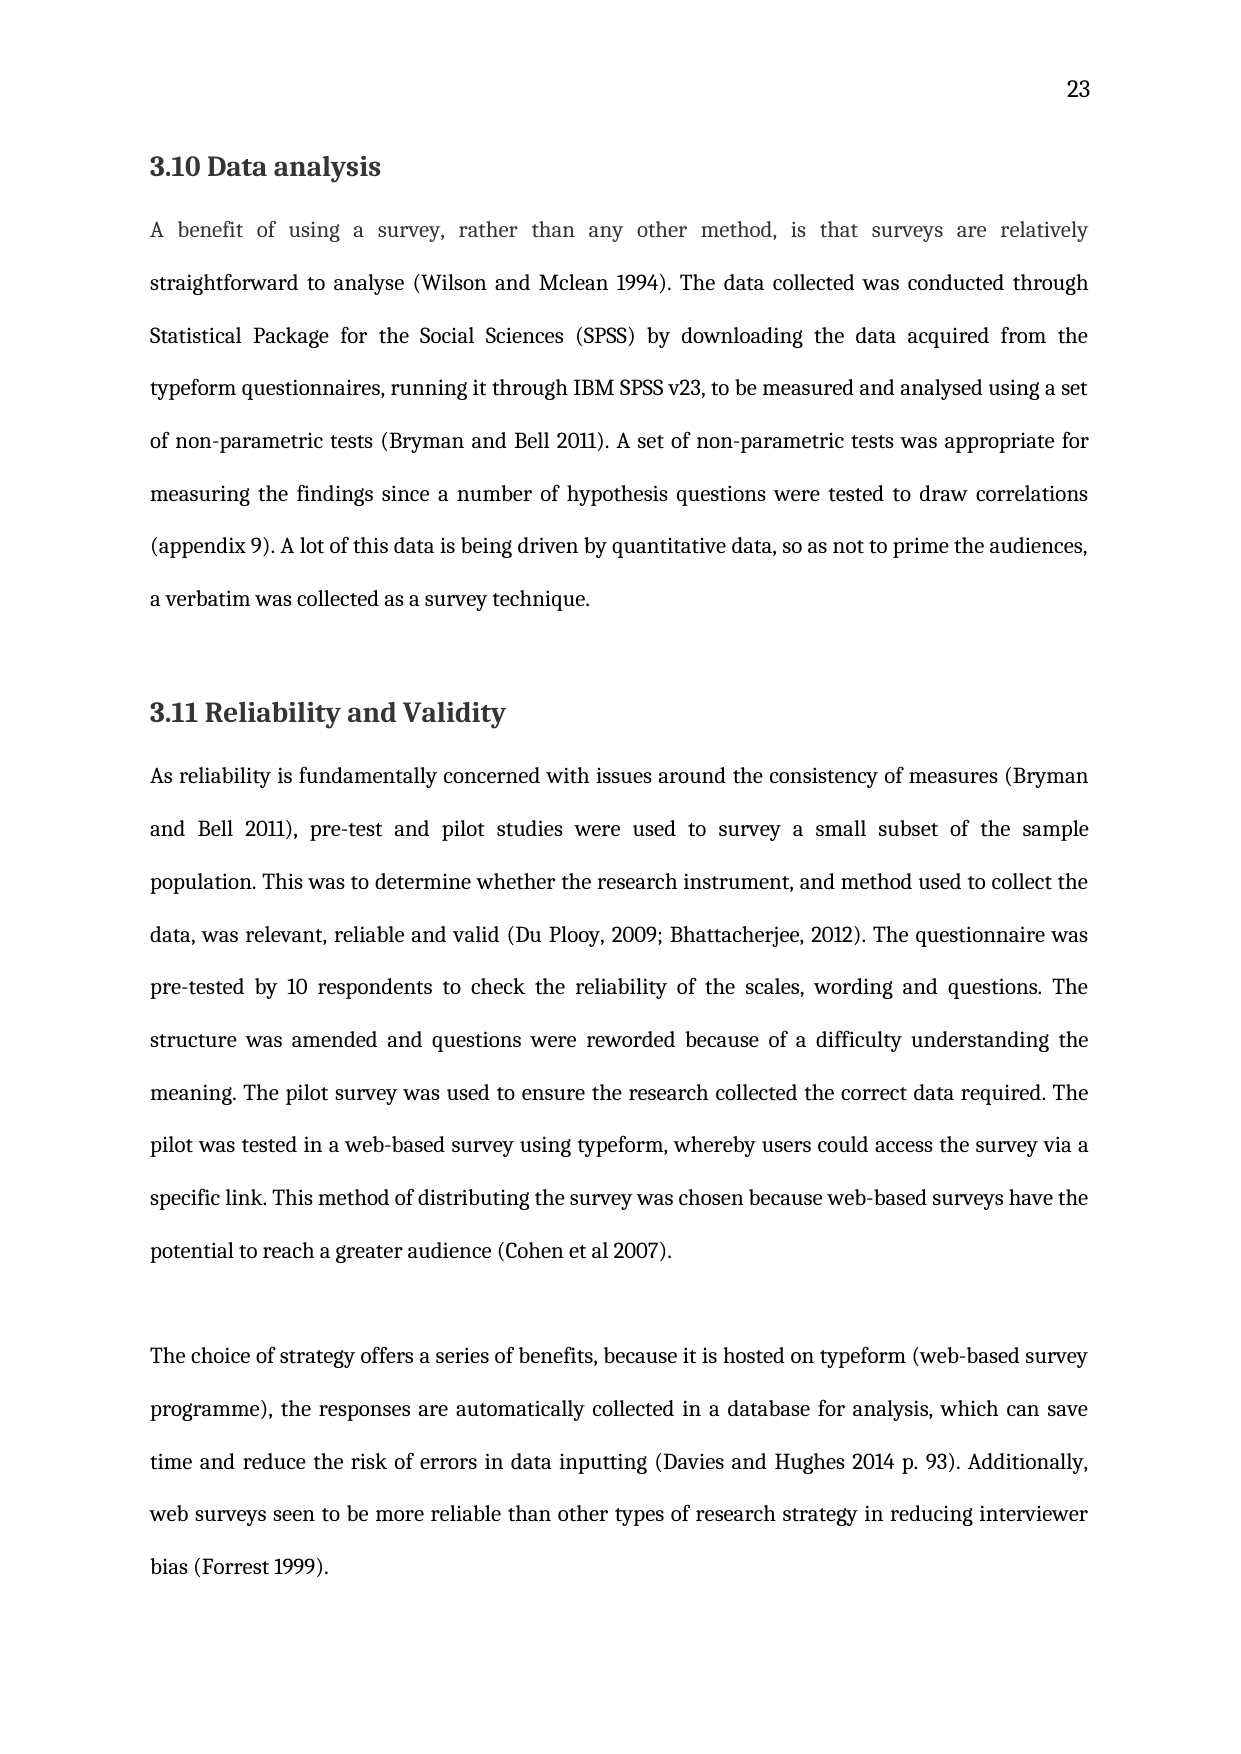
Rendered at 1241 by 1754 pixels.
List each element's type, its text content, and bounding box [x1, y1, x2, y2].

text 3.10 Data analysis [150, 150, 1090, 183]
text A benefit of using a survey, rather than any other method, is that surveys are relatively straightforward to analyse (Wilson and Mclean 1994). The data collected was conducted through Statistical Package for the Social Sciences by downloading the data acquired from the typeform questionnaire running it through IBM SPSS v23, to be measured and analysed using a set of non-parametric tests (Bryman and Bell 2011). A set of non-parametric tests was appropriate for measuring the findings since a number of hypothesis questions were tested to draw correlations(appendix 9). A lot of this data is being driven by quantitative data, so as not to prime the audiences, a verbatim was collected as a survey technique. [150, 217, 1090, 612]
text 3.11 eliability [150, 696, 1090, 730]
text The choice of strategy offers a series of benefits, because it is hosted on typeform (web-based survey programme), the responses are automatically collected in a database for analysis, which can save time and reduce the risk of errors in data inputting (Davies and Hughes 2014 p. 93). Additionally, web surveys seen to be more reliable than other types of research strategy in reducing interviewer bias (Forrest 1999). [150, 1343, 1090, 1580]
text As reliability is fundamentally concerned with issues around the consistency of measures (Bryman and Bell 2011), pre-test and pilot studies were used to survey a small subset of the sample population to determine whether the research instrument, and method used to collect the data, was relevant, reliable and valid (Du Plooy, 2009; Bhattacherjee, 2012). The questionnaire was pre-tested by 10 respondents to check the reliability of the scales, wording and questions. The structure was amended and questions were reworded because of a difficulty understanding the meaning The pilot survey was used to ensure the research collected the correct data required The pilot was tested in a web-based survey using typeform, whereby users could access the survey via a specific link. This method of distributing the survey was chosen because web-based surveys have the potential to reach a greater audience (Cohen et al 2007). [150, 763, 1090, 1264]
